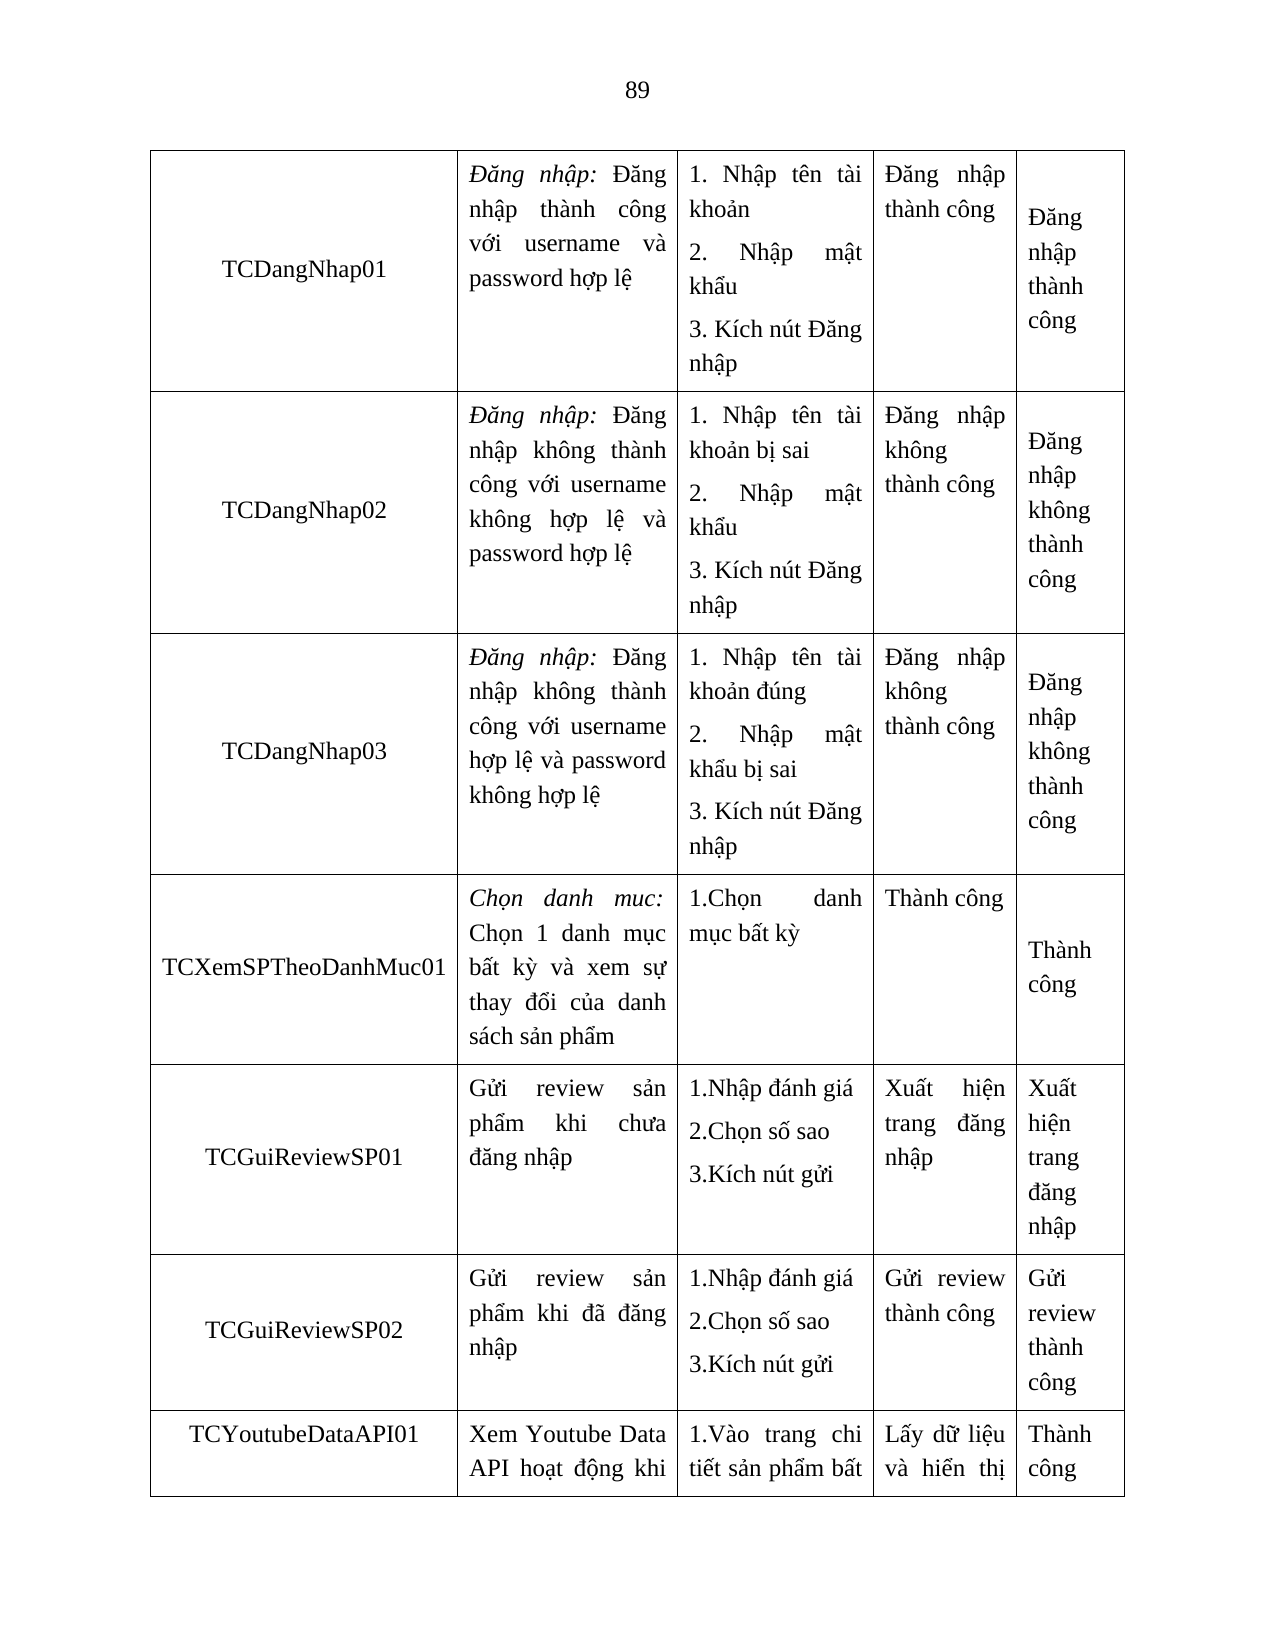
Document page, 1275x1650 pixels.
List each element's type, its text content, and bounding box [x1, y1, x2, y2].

table_cell Đăng nhập: Đăng nhập không thành công với username hợp lệ và password không hợp lệ [458, 634, 677, 874]
table_cell TCYoutubeDataAPI01 [151, 1411, 457, 1496]
table_cell Gửi review sản phẩm khi chưa đăng nhập [458, 1065, 677, 1254]
table_cell Đăng nhập không thành công [1017, 392, 1124, 632]
table_cell TCDangNhap01 [151, 151, 457, 391]
table_cell Đăng nhập không thành công [874, 634, 1016, 874]
table_cell TCGuiReviewSP01 [151, 1065, 457, 1254]
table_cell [874, 1411, 1016, 1496]
table_cell Đăng nhập không thành công [1017, 634, 1124, 874]
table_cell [458, 1411, 677, 1496]
table_cell Chọn danh muc: Chọn 1 danh mục bất kỳ và xem sự thay đổi của danh sách sản phẩm [458, 875, 677, 1064]
table_cell 1. Nhập tên tài khoản đúng 2. Nhập mật khẩu bị sai 3. Kích nút Đăng nhập [678, 634, 873, 874]
table_cell Xuất hiện trang đăng nhập [1017, 1065, 1124, 1254]
table_cell TCDangNhap02 [151, 392, 457, 632]
table_cell Gửi review sản phẩm khi đã đăng nhập [458, 1255, 677, 1409]
table_cell Xuất hiện trang đăng nhập [874, 1065, 1016, 1254]
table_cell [678, 1411, 873, 1496]
table_cell Đăng nhập: Đăng nhập thành công với username và password hợp lệ [458, 151, 677, 391]
table_cell 1.Nhập đánh giá 2.Chọn số sao 3.Kích nút gửi [678, 1065, 873, 1254]
table_cell 1.Chọn danh mục bất kỳ [678, 875, 873, 1064]
table_cell TCGuiReviewSP02 [151, 1255, 457, 1409]
table_cell Đăng nhập không thành công [874, 392, 1016, 632]
table_cell Gửi review thành công [874, 1255, 1016, 1409]
table_cell Thành công [1017, 1411, 1124, 1496]
table_cell Đăng nhập thành công [874, 151, 1016, 391]
table_cell Thành công [874, 875, 1016, 1064]
table_cell TCDangNhap03 [151, 634, 457, 874]
table_cell Gửi review thành công [1017, 1255, 1124, 1409]
table_cell 1. Nhập tên tài khoản bị sai 2. Nhập mật khẩu 3. Kích nút Đăng nhập [678, 392, 873, 632]
table_cell 1.Nhập đánh giá 2.Chọn số sao 3.Kích nút gửi [678, 1255, 873, 1409]
table_cell TCXemSPTheoDanhMuc01 [151, 875, 457, 1064]
table_cell Thành công [1017, 875, 1124, 1064]
table_cell Đăng nhập thành công [1017, 151, 1124, 391]
table_cell Đăng nhập: Đăng nhập không thành công với username không hợp lệ và password hợp lệ [458, 392, 677, 632]
table_cell 1. Nhập tên tài khoản 2. Nhập mật khẩu 3. Kích nút Đăng nhập [678, 151, 873, 391]
